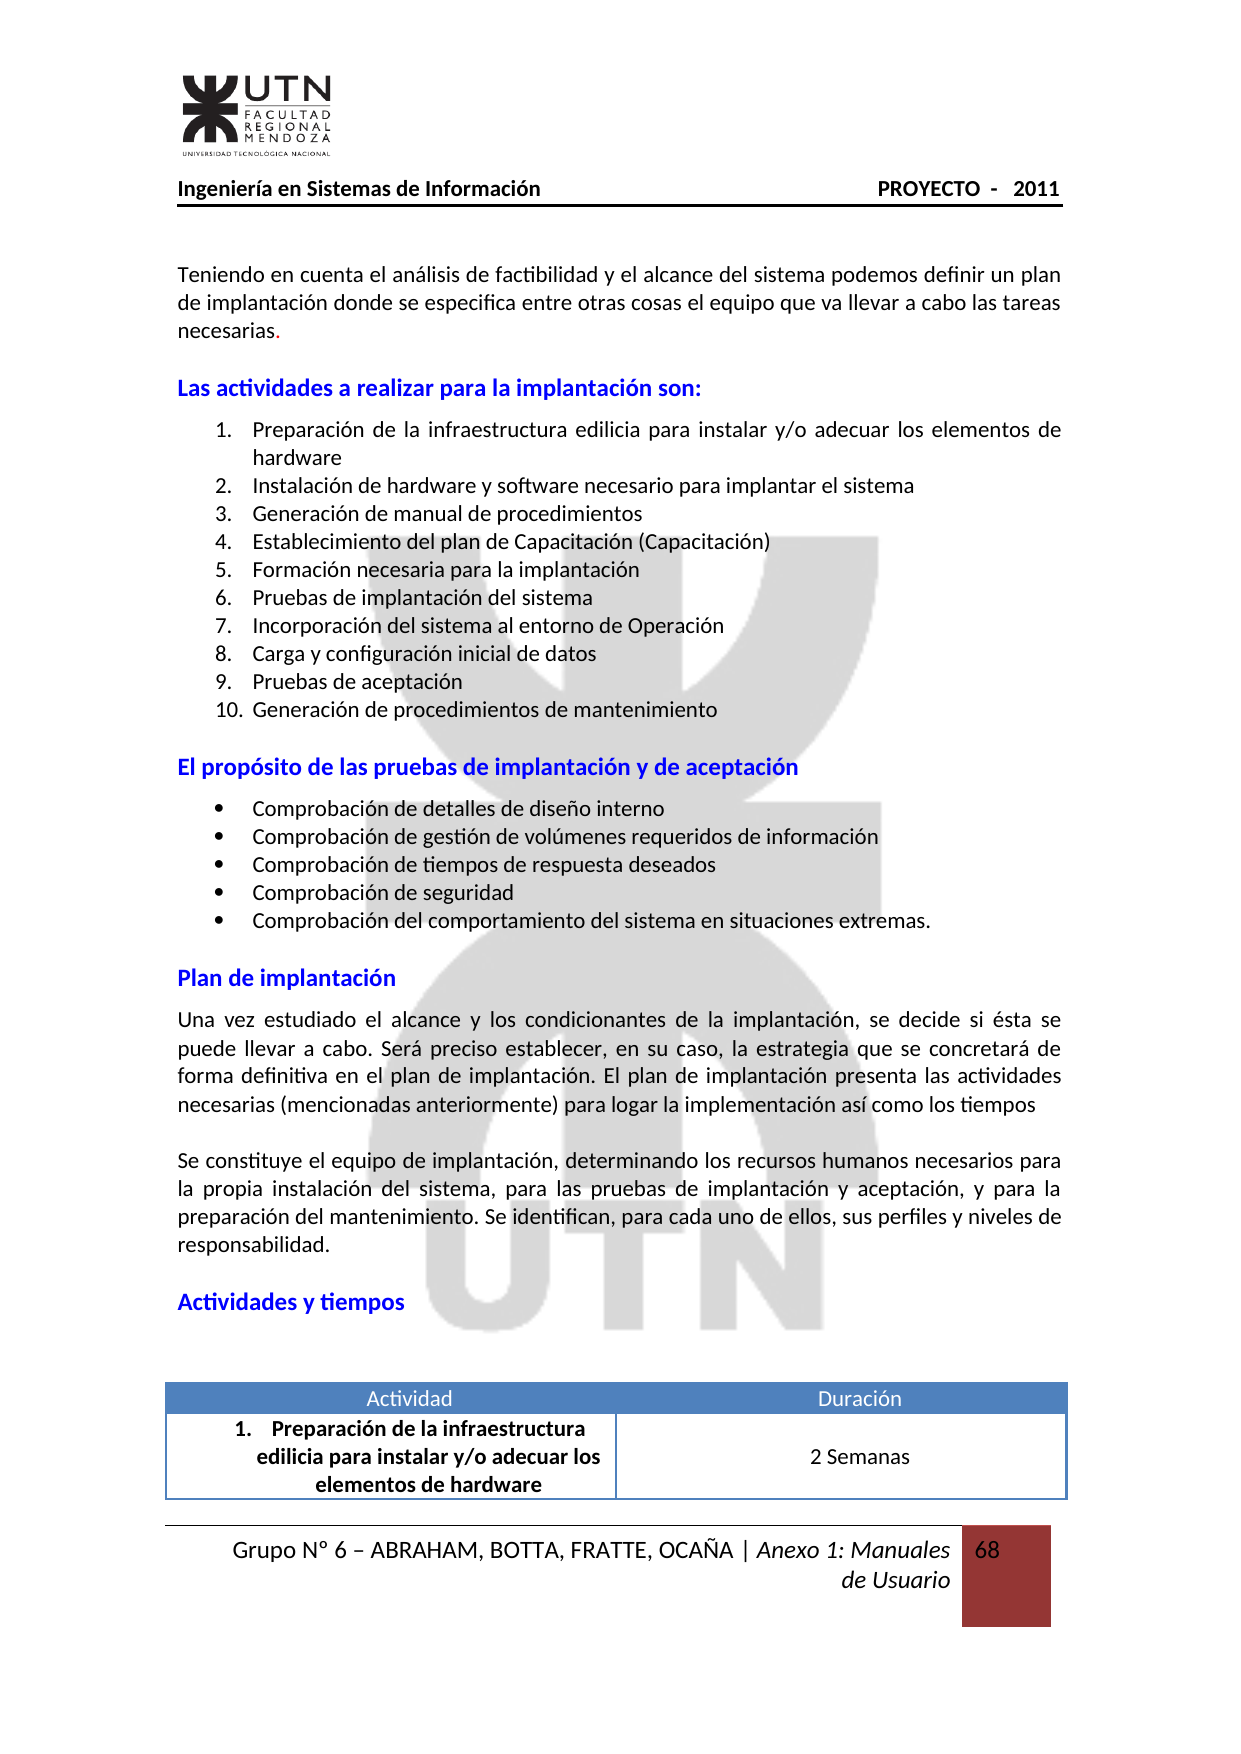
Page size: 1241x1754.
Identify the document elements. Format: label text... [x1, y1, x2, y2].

list Preparación de la infraestructura edilicia para instalar y/o adecuar los elementos de hardware [215, 415, 1063, 471]
subtitle Actividades y tiempos [177, 1286, 1028, 1316]
subtitle Las actividades a realizar para la implantación son: [177, 372, 1028, 403]
picture [177, 73, 334, 162]
list Pruebas de aceptación [215, 667, 1063, 695]
list Instalación de hardware y software necesario para implantar el sistema [215, 471, 1063, 499]
list Comprobación de detalles de diseño interno [215, 794, 1063, 822]
subtitle Plan de implantación [177, 963, 1028, 993]
list Formación necesaria para la implantación [215, 555, 1063, 583]
list Comprobación de tiempos de respuesta deseados [215, 851, 1063, 878]
list Comprobación del comportamiento del sistema en situaciones extremas. [215, 907, 1063, 934]
text Teniendo en cuenta el análisis de factibilidad y el alcance del sistema podemos definir un plan de implantación donde se especifica entre otras cosas el equipo que va llevar a cabo las tareas necesarias. [177, 260, 1063, 344]
list Comprobación de gestión de volúmenes requeridos de información [215, 822, 1063, 851]
list Incorporación del sistema al entorno de Operación [215, 611, 1063, 639]
table_cell Preparación de la infraestructura edilicia para instalar y/o adecuar los elementos de hardware [167, 1414, 615, 1498]
list Carga y configuración inicial de datos [215, 639, 1063, 667]
list Generación de procedimientos de mantenimiento [215, 695, 1063, 723]
list Comprobación de seguridad [215, 878, 1063, 907]
list Pruebas de implantación del sistema [215, 583, 1063, 611]
subtitle El propósito de las pruebas de implantación y de aceptación [177, 751, 1028, 782]
text Una vez estudiado el alcance y los condicionantes de la implantación, se decide si ésta se puede llevar a cabo. Será preciso establecer, en su caso, la estrategia que se concretará de forma definitiva en el plan de implantación. El plan de implantación presenta las actividades necesarias (mencionadas anteriormente) para logar la implementación así como los tiempos [177, 1006, 1063, 1118]
list Establecimiento del plan de Capacitación (Capacitación) [215, 527, 1063, 555]
table_header Duración [616, 1384, 1065, 1412]
table_header Actividad [167, 1384, 616, 1412]
list Generación de manual de procedimientos [215, 499, 1063, 527]
table_cell 2 Semanas [617, 1414, 1065, 1498]
text Se constituye el equipo de implantación, determinando los recursos humanos necesarios para la propia instalación del sistema, para las pruebas de implantación y aceptación, y para la preparación del mantenimiento. Se identifican, para cada uno de ellos, sus perfiles y niveles de responsabilidad. [177, 1146, 1063, 1258]
